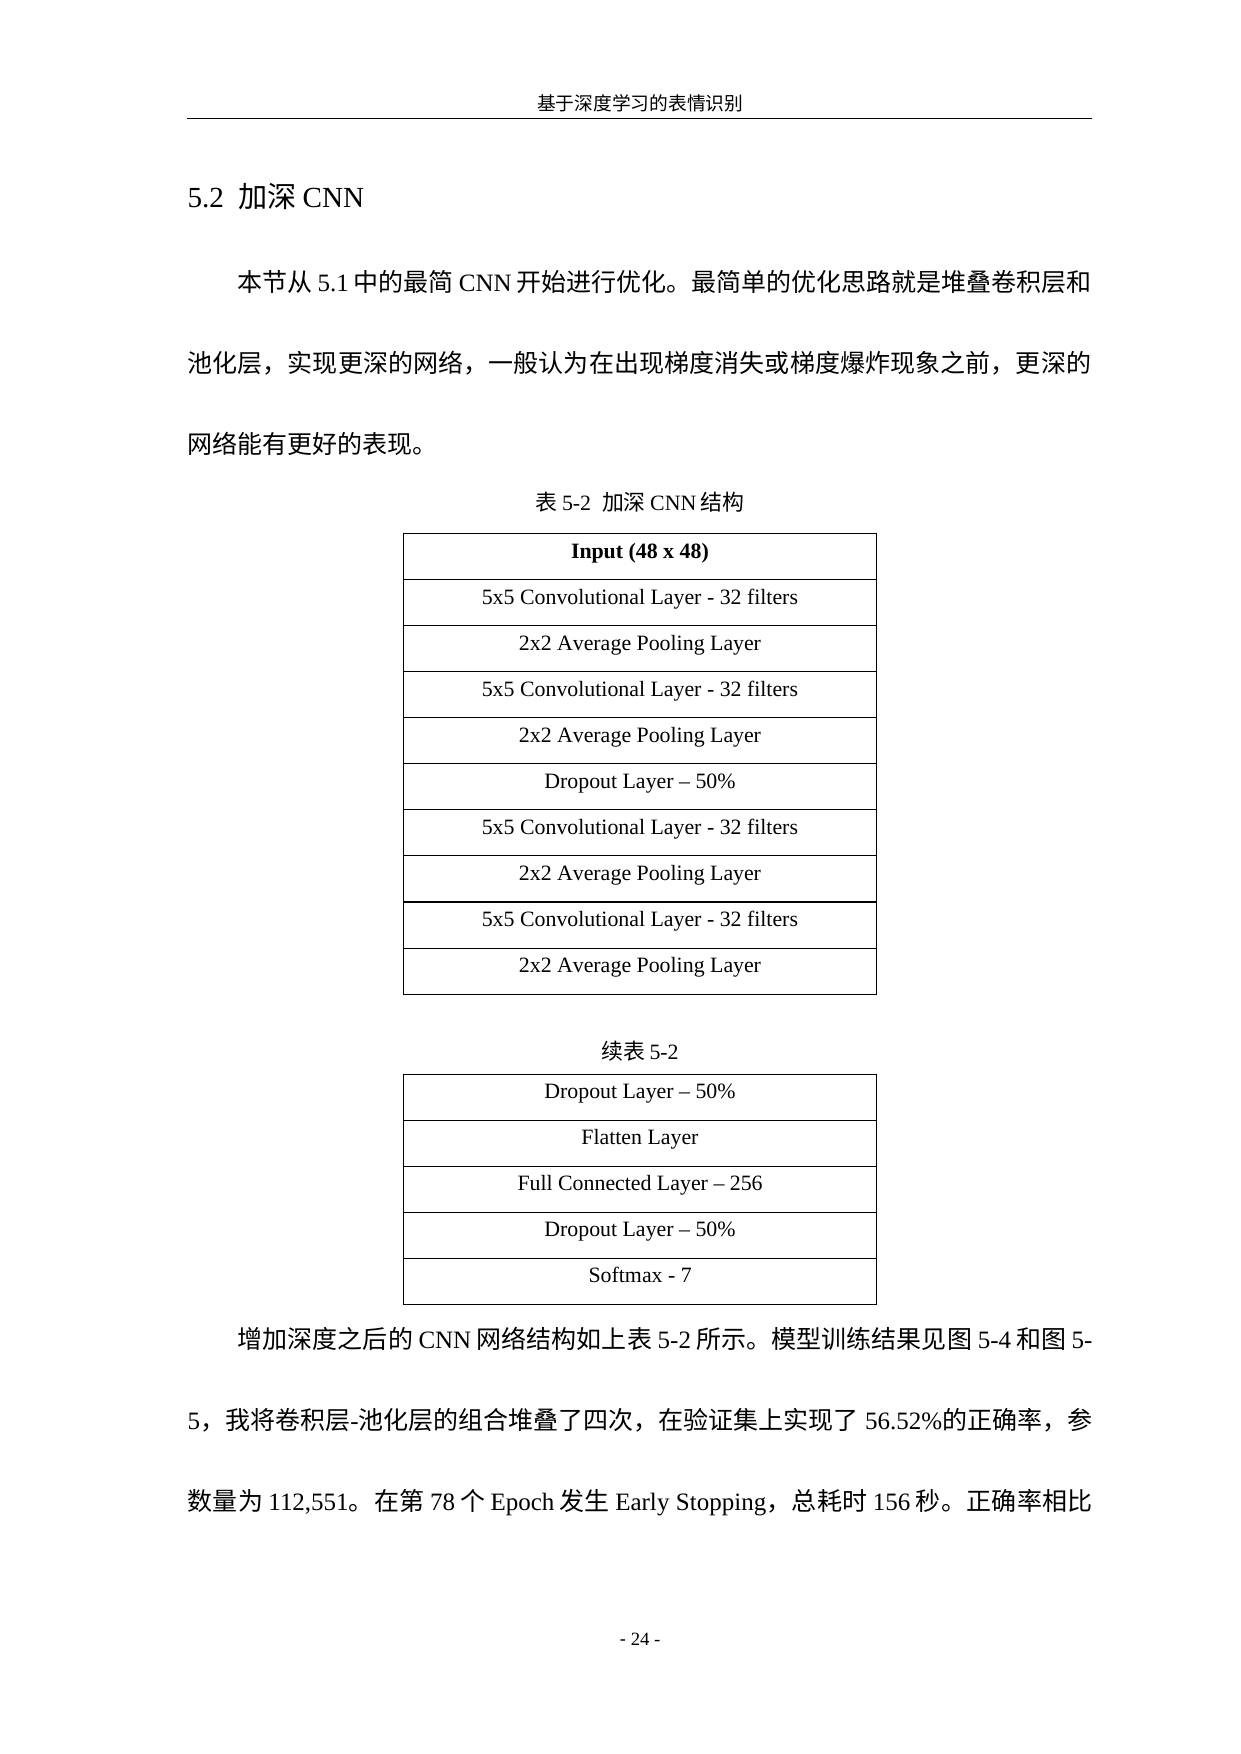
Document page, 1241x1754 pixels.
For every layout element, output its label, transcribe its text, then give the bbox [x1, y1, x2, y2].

table_cell 2x2 Average Pooling Layer [404, 856, 876, 901]
text 表5-2 加深CNN结构 [187, 485, 1092, 517]
table_header Input (48 x 48) [404, 534, 876, 579]
table_cell Dropout Layer – 50% [404, 764, 876, 809]
table_cell Dropout Layer – 50% [404, 1213, 876, 1258]
table_cell 2x2 Average Pooling Layer [404, 718, 876, 763]
table_cell Softmax - 7 [404, 1259, 876, 1304]
table_header Dropout Layer – 50% [404, 1075, 876, 1120]
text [187, 1305, 1092, 1532]
text 本节从5.1中的最简CNN开始进行优化。最简单的优化思路就是堆叠卷积层和池化层，实现更深的网络，一般认为在出现梯度消失或梯度爆炸现象之前，更深的网络能有更好的表现。 [187, 248, 1092, 476]
subtitle 5.2 加深CNN [187, 162, 1092, 227]
table_cell 5x5 Convolutional Layer - 32 filters [404, 810, 876, 855]
table_cell 5x5 Convolutional Layer - 32 filters [404, 672, 876, 717]
table_cell 5x5 Convolutional Layer - 32 filters [404, 580, 876, 625]
table_cell 5x5 Convolutional Layer - 32 filters [404, 903, 876, 947]
table_cell Flatten Layer [404, 1121, 876, 1166]
table_cell Full Connected Layer – 256 [404, 1167, 876, 1212]
text 续表5-2 [187, 1033, 1092, 1066]
table_cell 2x2 Average Pooling Layer [404, 626, 876, 671]
table_cell 2x2 Average Pooling Layer [404, 949, 876, 993]
